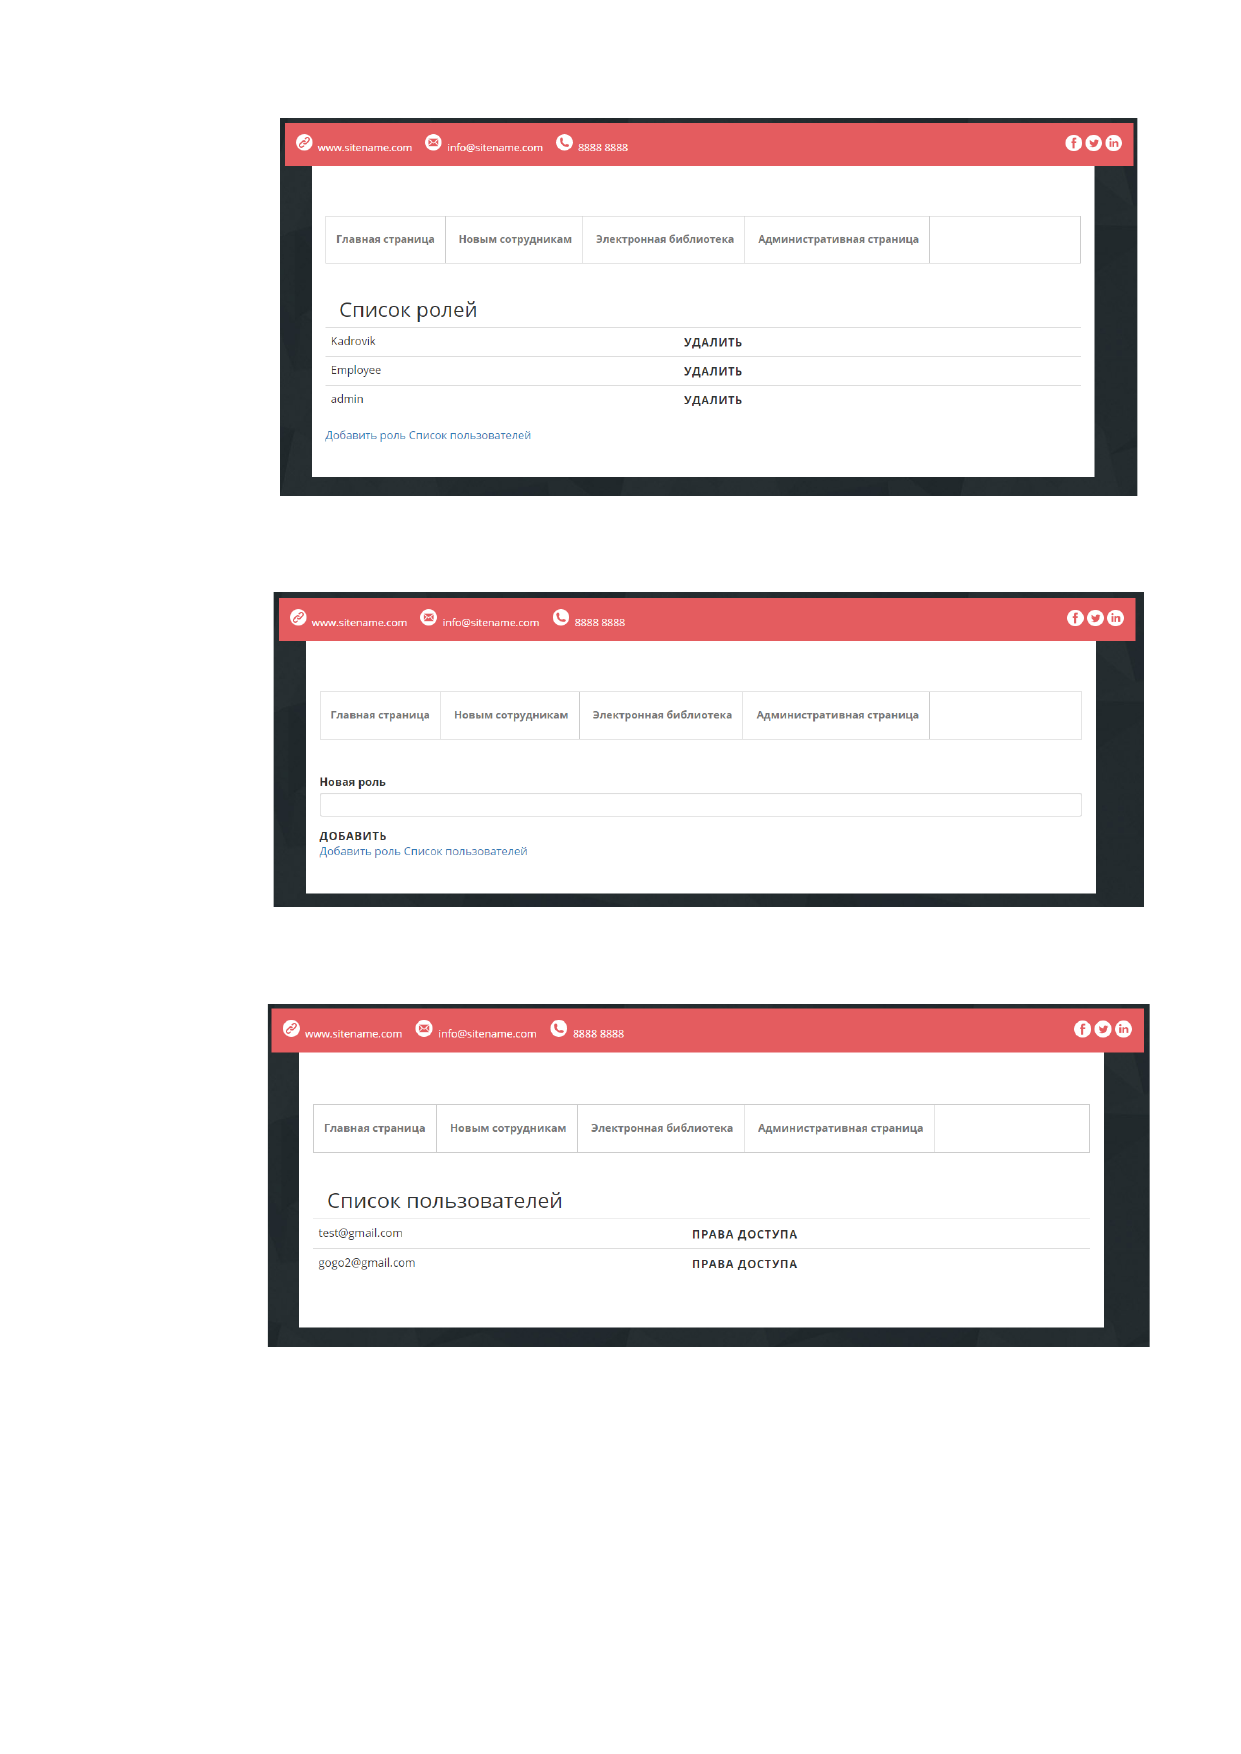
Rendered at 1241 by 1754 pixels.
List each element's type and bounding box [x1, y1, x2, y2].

picture [273, 592, 1144, 907]
picture [280, 118, 1138, 496]
picture [267, 1004, 1150, 1347]
